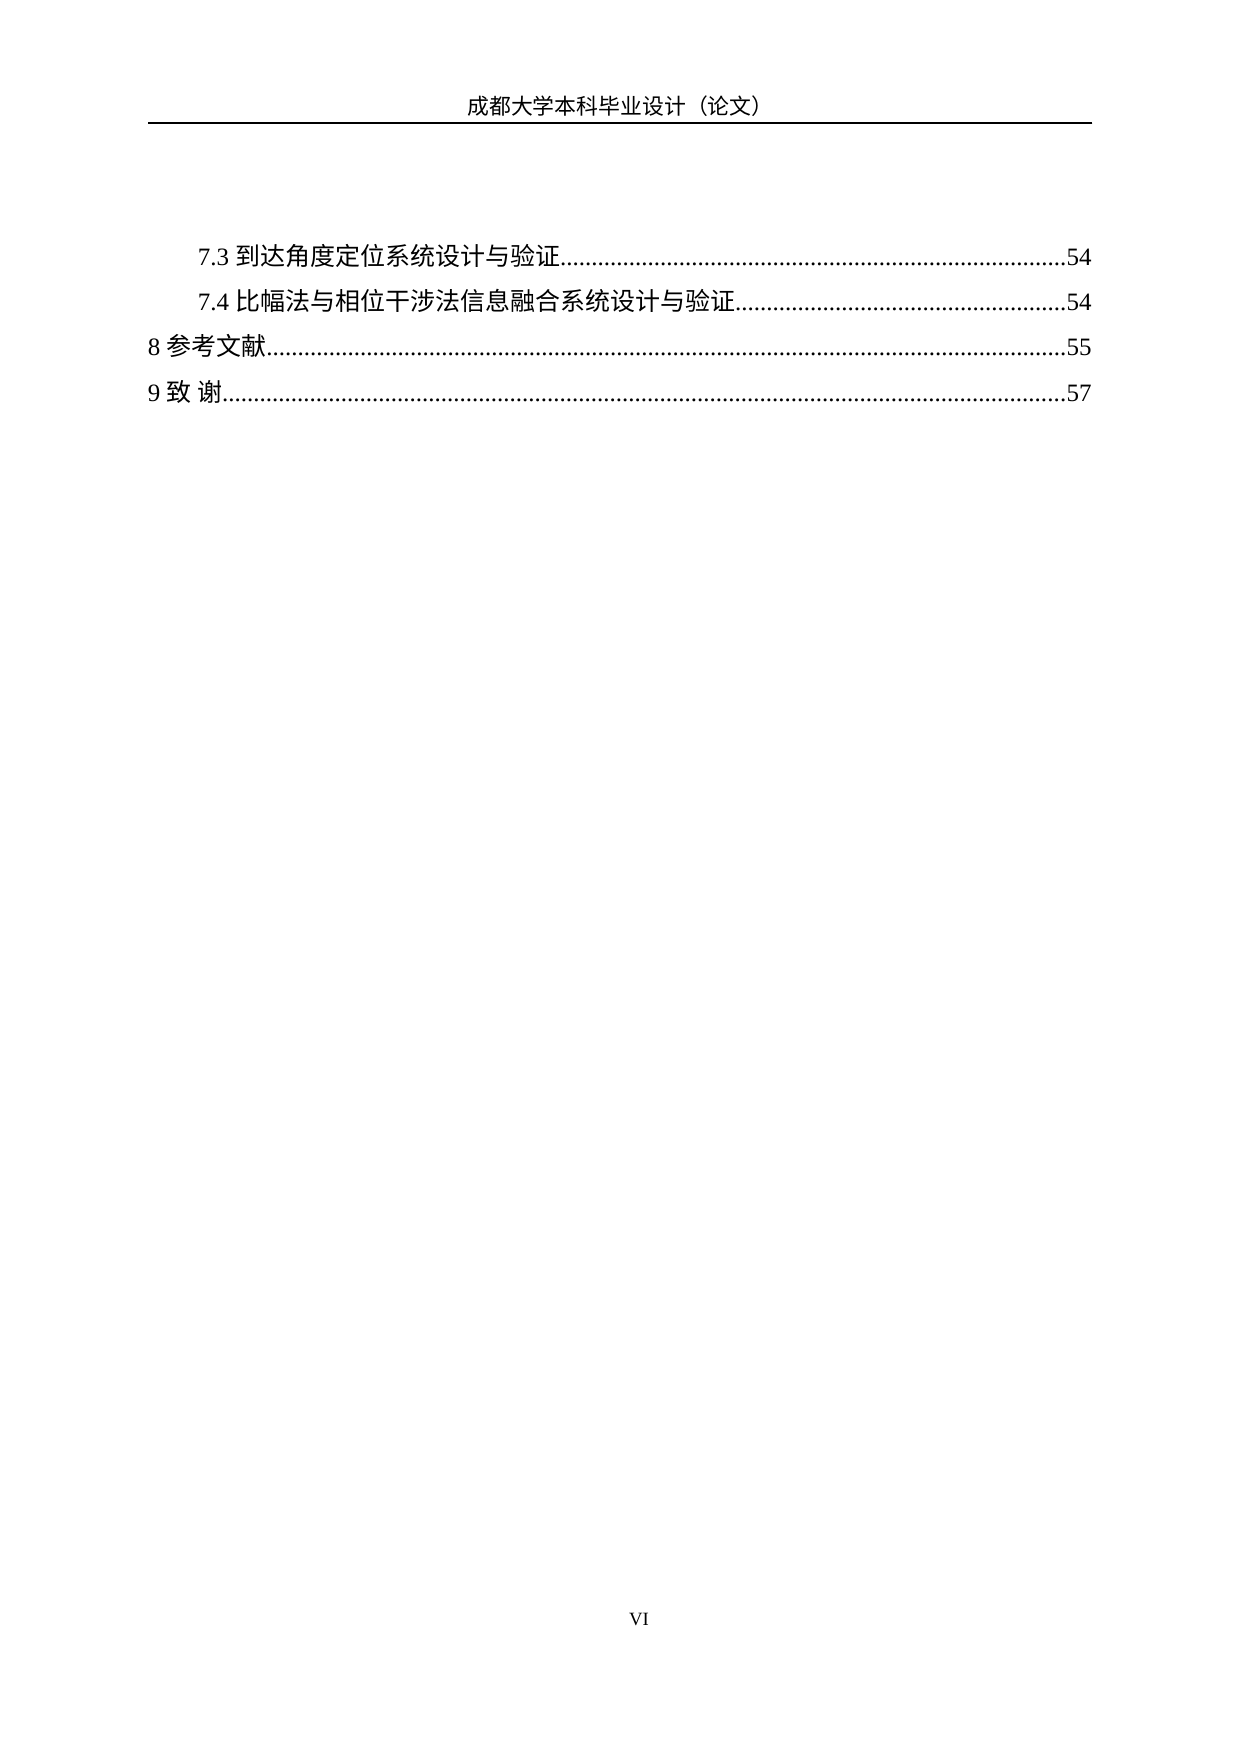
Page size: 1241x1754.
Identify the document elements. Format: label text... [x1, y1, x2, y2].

text 9 致 谢 57 [148, 372, 1092, 408]
text 7.4 比幅法与相位干涉法信息融合系统设计与验证 54 [148, 282, 1092, 318]
text 7.3 到达角度定位系统设计与验证 54 [148, 236, 1092, 272]
text 8 参考文献 55 [148, 327, 1092, 363]
